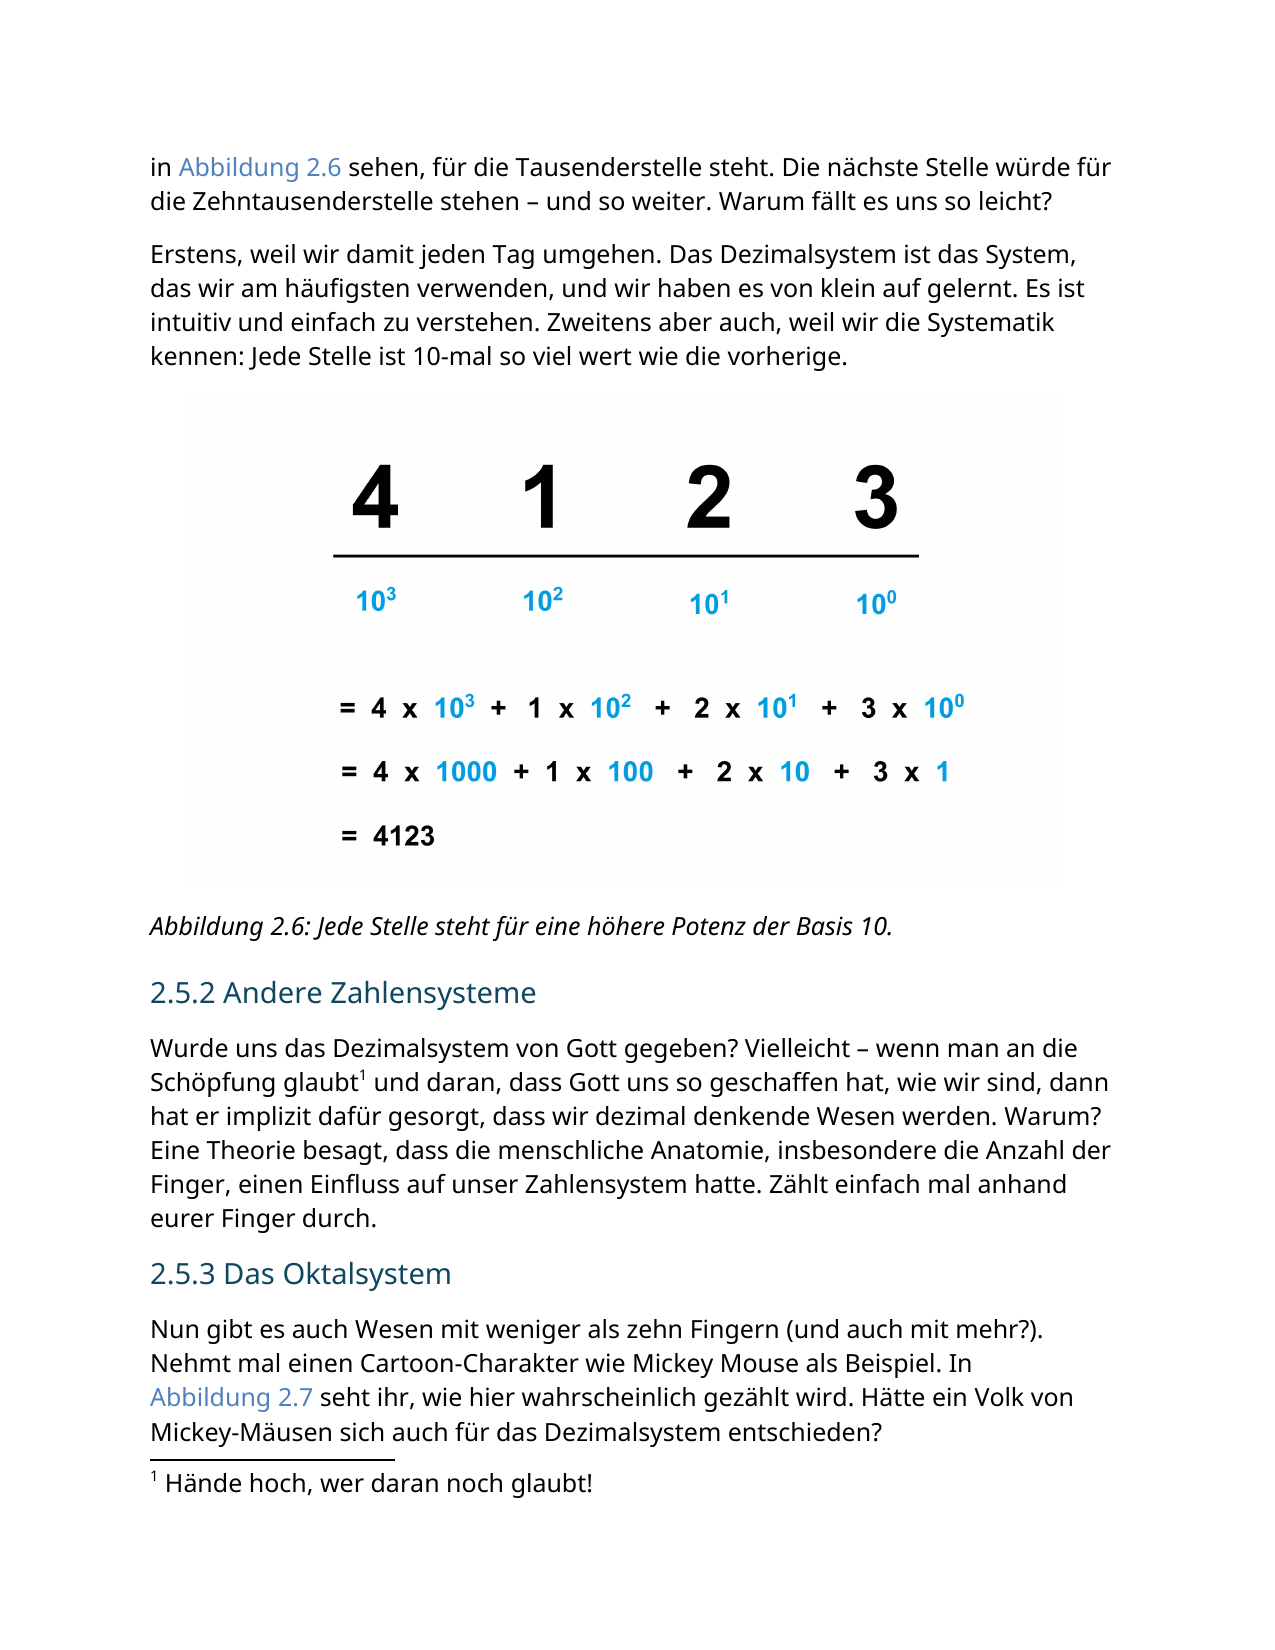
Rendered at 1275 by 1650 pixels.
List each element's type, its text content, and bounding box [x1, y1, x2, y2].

table_header Abbildung 2.6: Jede Stelle steht für eine höhere Potenz der Basis 10. [139, 392, 1114, 955]
text Wurde uns das Dezimalsystem von Gott gegeben? Vielleicht – wenn man an die Schöpfung glaubt und daran, dass Gott uns so geschaffen hat, wie wir sind, dann hat er implizit dafür gesorgt, dass wir dezimal denkende Wesen werden. Warum? Eine Theorie besagt, dass die menschliche Anatomie, insbesondere die Anzahl der Finger, einen Einfluss auf unser Zahlensystem hatte. Zählt einfach mal anhand eurer Finger durch. [150, 1030, 1125, 1235]
text Erstens, weil wir damit jeden Tag umgehen. Das Dezimalsystem ist das System, das wir am häufigsten verwenden, und wir haben es von klein auf gelernt. Es ist intuitiv und einfach zu verstehen. Zweitens aber auch, weil wir die Systematik kennen: Jede Stelle ist 10-mal so viel wert wie die vorherige. [150, 237, 1125, 373]
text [150, 150, 1125, 218]
text Nun gibt es auch Wesen mit weniger als zehn Fingern (und auch mit mehr?). Nehmt mal einen Cartoon-Charakter wie Mickey Mouse als Beispiel. In Abbildung 2.7 seht ihr, wie hier wahrscheinlich gezählt wird. Hätte ein Volk von Mickey-Mäusen sich auch für das Dezimalsystem entschieden? [150, 1312, 1125, 1448]
subtitle 2.5.3 Das Oktalsystem [150, 1253, 1125, 1293]
subtitle 2.5.2 Andere Zahlensysteme [150, 972, 1125, 1012]
picture [188, 395, 1064, 888]
